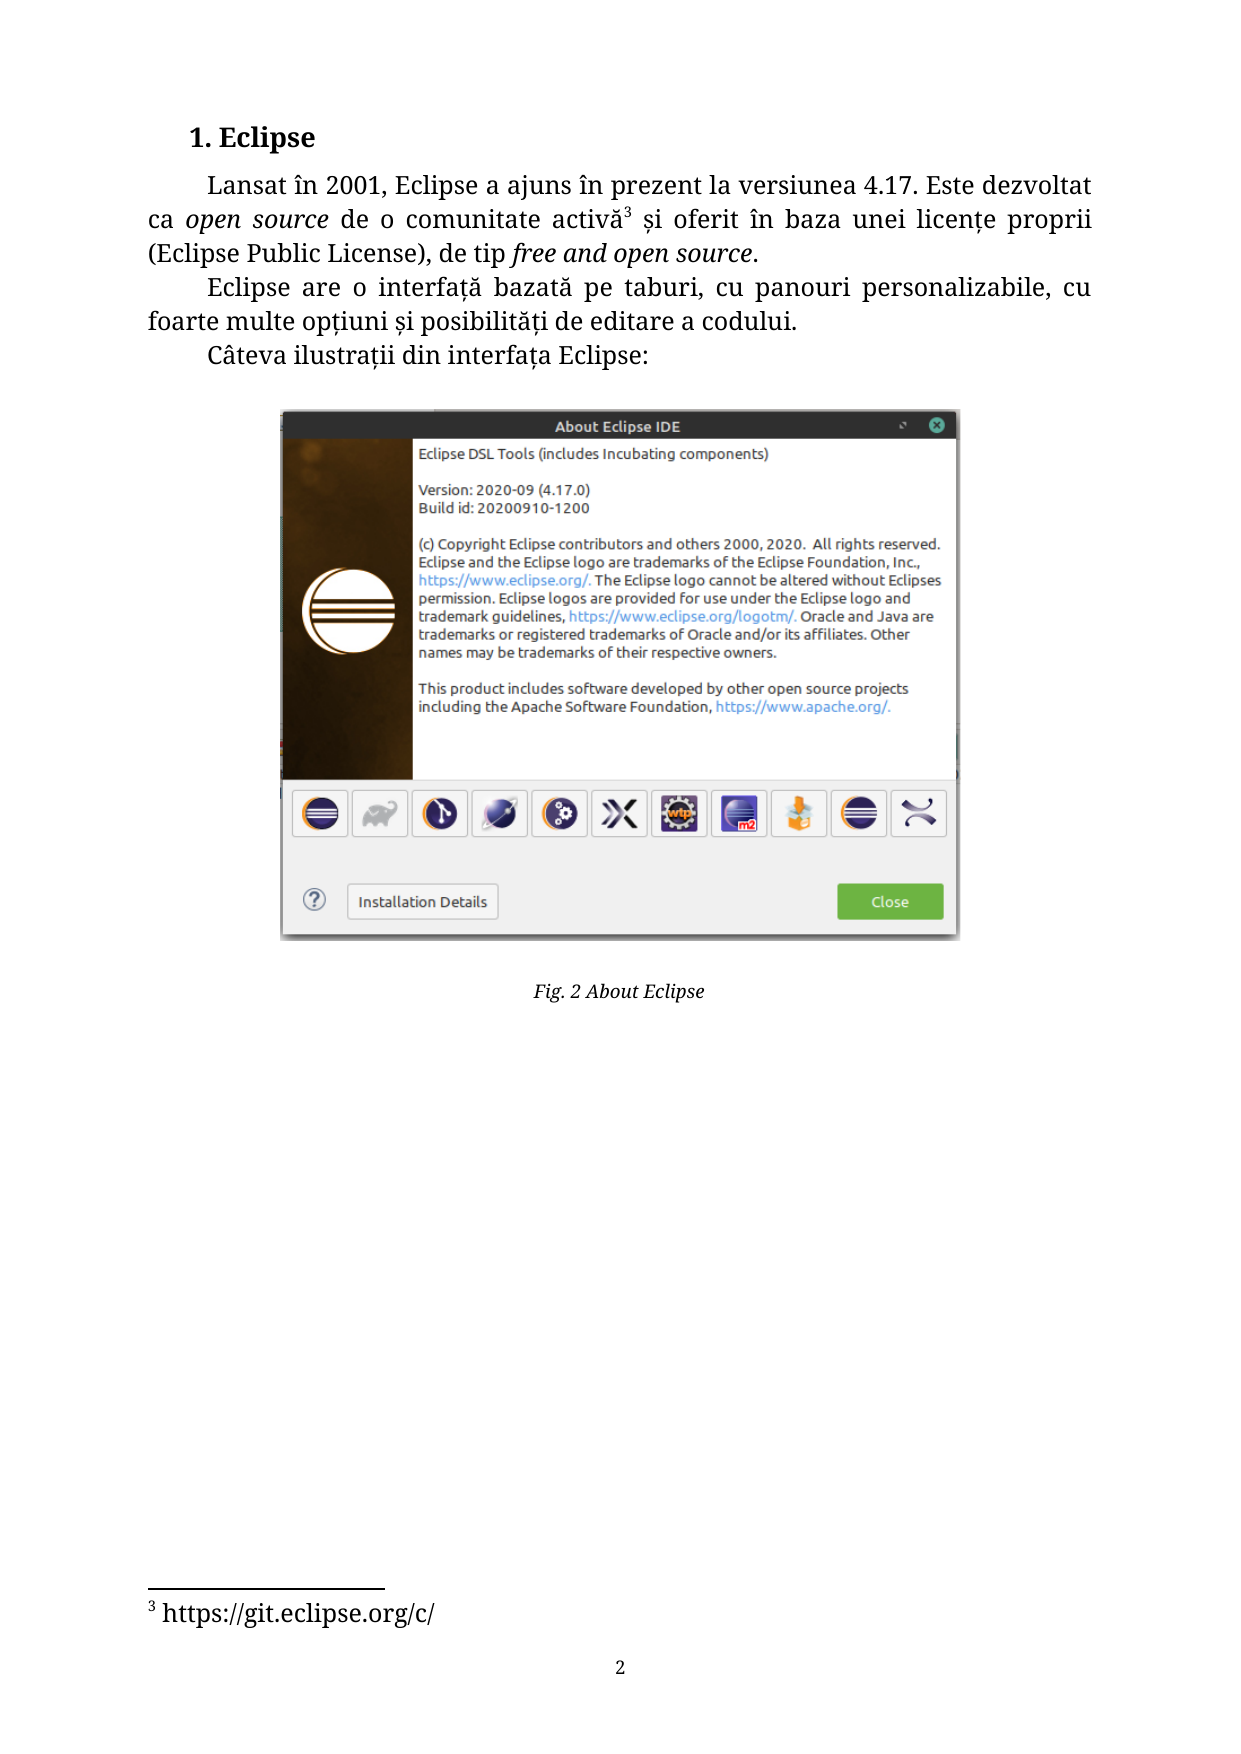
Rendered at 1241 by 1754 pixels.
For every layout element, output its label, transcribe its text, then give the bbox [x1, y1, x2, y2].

subtitle Eclipse [189, 118, 1092, 155]
picture [280, 409, 961, 941]
text Câteva ilustrații din interfața Eclipse: [148, 338, 1092, 372]
text Fig. 2 About Eclipse [148, 978, 1092, 1004]
text Lansat în 2001, Eclipse a ajuns în prezent la versiunea 4.17. Este dezvoltat ca open source de o comunitate activă și oferit în baza unei licențe proprii (Eclipse Public License), de tip free and open source. [148, 167, 1092, 270]
text Eclipse are o interfață bazată pe taburi, cu panouri personalizabile, cu foarte multe opțiuni și posibilități de editare a codului. [148, 270, 1092, 338]
